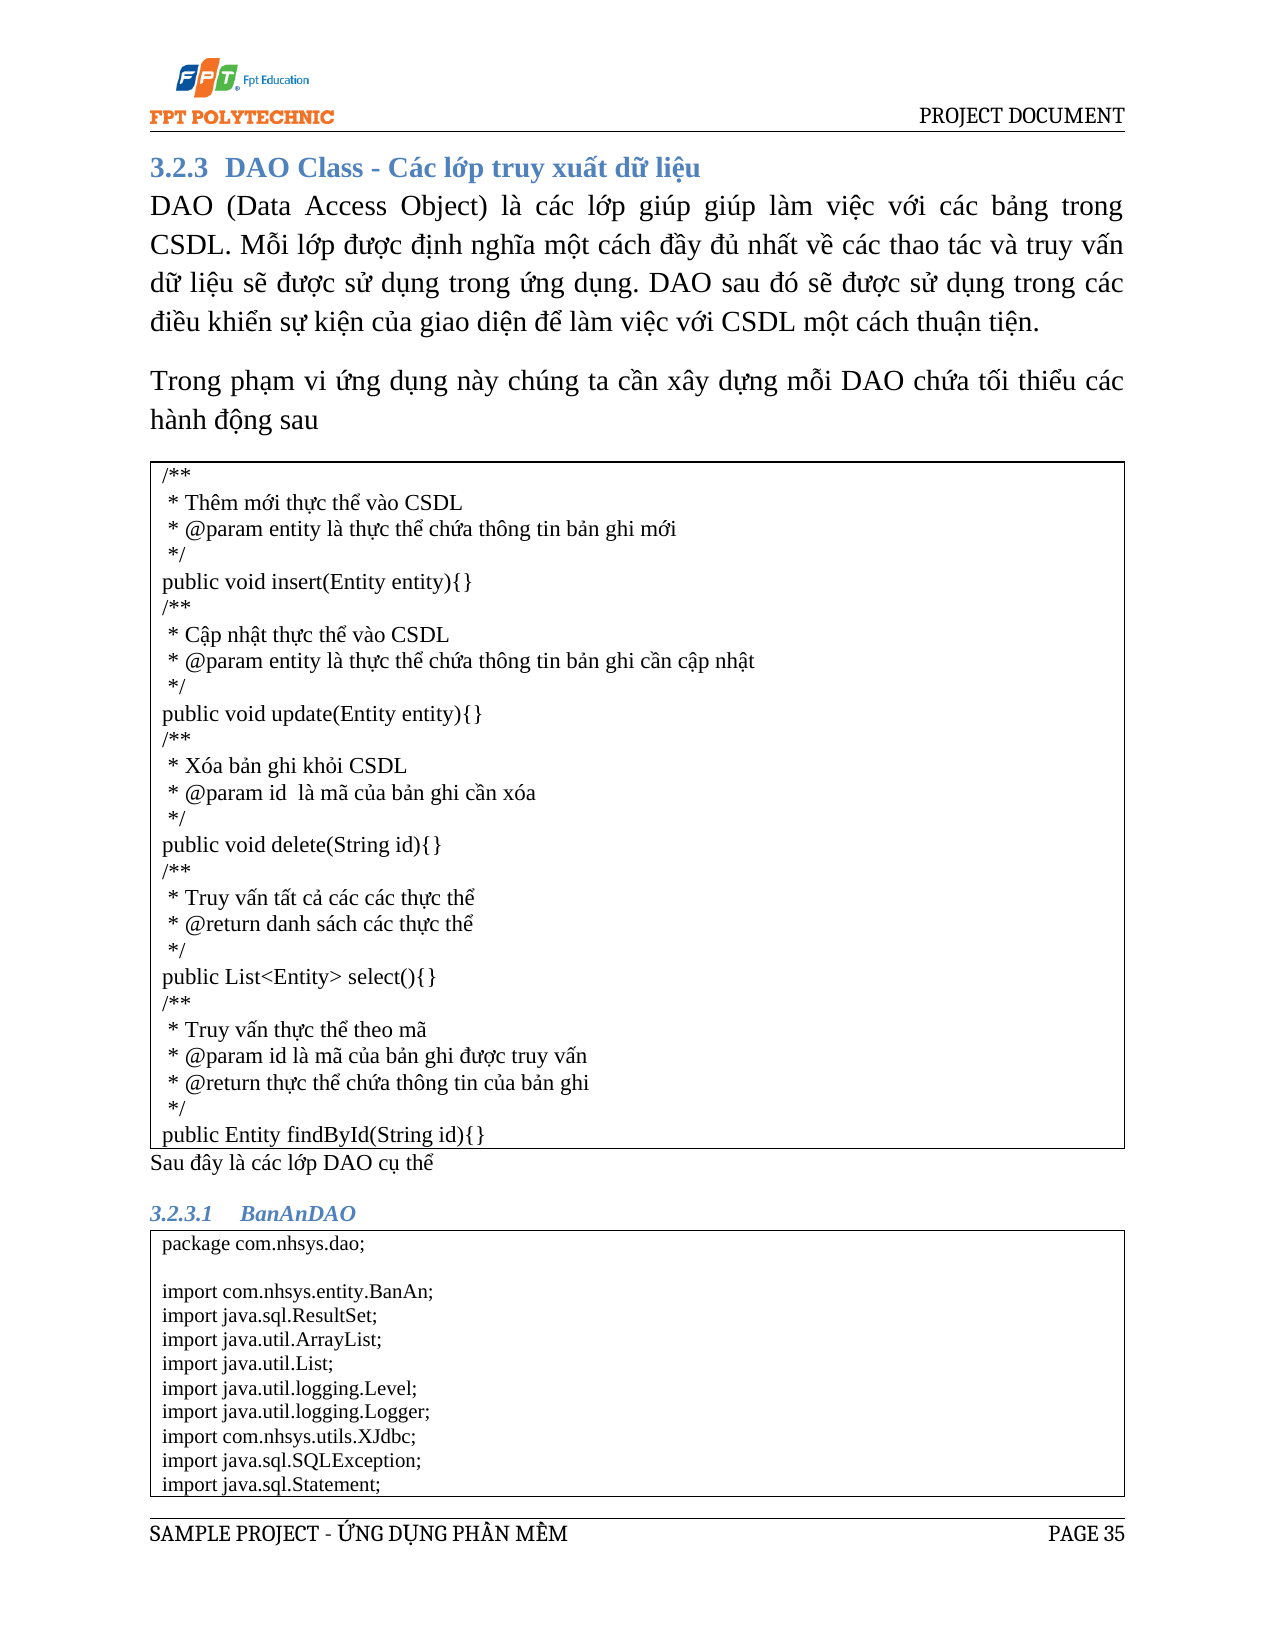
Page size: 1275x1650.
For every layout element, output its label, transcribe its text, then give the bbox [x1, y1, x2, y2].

subtitle DAO Class - Các lớp truy xuất dữ liệu [150, 150, 1125, 183]
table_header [151, 1231, 1124, 1496]
text Sau đây là các lớp DAO cụ thể [150, 1149, 1125, 1175]
text Trong phạm vi ứng dụng này chúng ta cần xây dựng mỗi DAO chứa tối thiểu các hành động sau [150, 363, 1125, 436]
table_header /** * Thêm mới thực thể vào CSDL * @param entity là thực thể chứa thông tin bản ghi mới */ public void insert(Entity entity){} /** * Cập nhật thực thể vào CSDL * @param entity là thực thể chứa thông tin bản ghi cần cập nhật */ public void update(Entity entity){} /** * Xóa bản ghi khỏi CSDL * @param id là mã của bản ghi cần xóa */ public void delete(String id){} /** * Truy vấn tất cả các các thực thể * @return danh sách các thực thể */ public List<Entity> select(){} /** * Truy vấn thực thể theo mã * @param id là mã của bản ghi được truy vấn * @return thực thể chứa thông tin của bản ghi */ public Entity findById(String id){} [151, 463, 1124, 1148]
text DAO (Data Access Object) là các lớp giúp giúp làm việc với các bảng trong CSDL. Mỗi lớp được định nghĩa một cách đầy đủ nhất về các thao tác và truy vấn dữ liệu sẽ được sử dụng trong ứng dụng. DAO sau đó sẽ được sử dụng trong các điều khiển sự kiện của giao diện để làm việc với CSDL một cách thuận tiện. [150, 188, 1125, 338]
subtitle BanAnDAO [150, 1200, 1125, 1226]
picture [150, 58, 336, 124]
